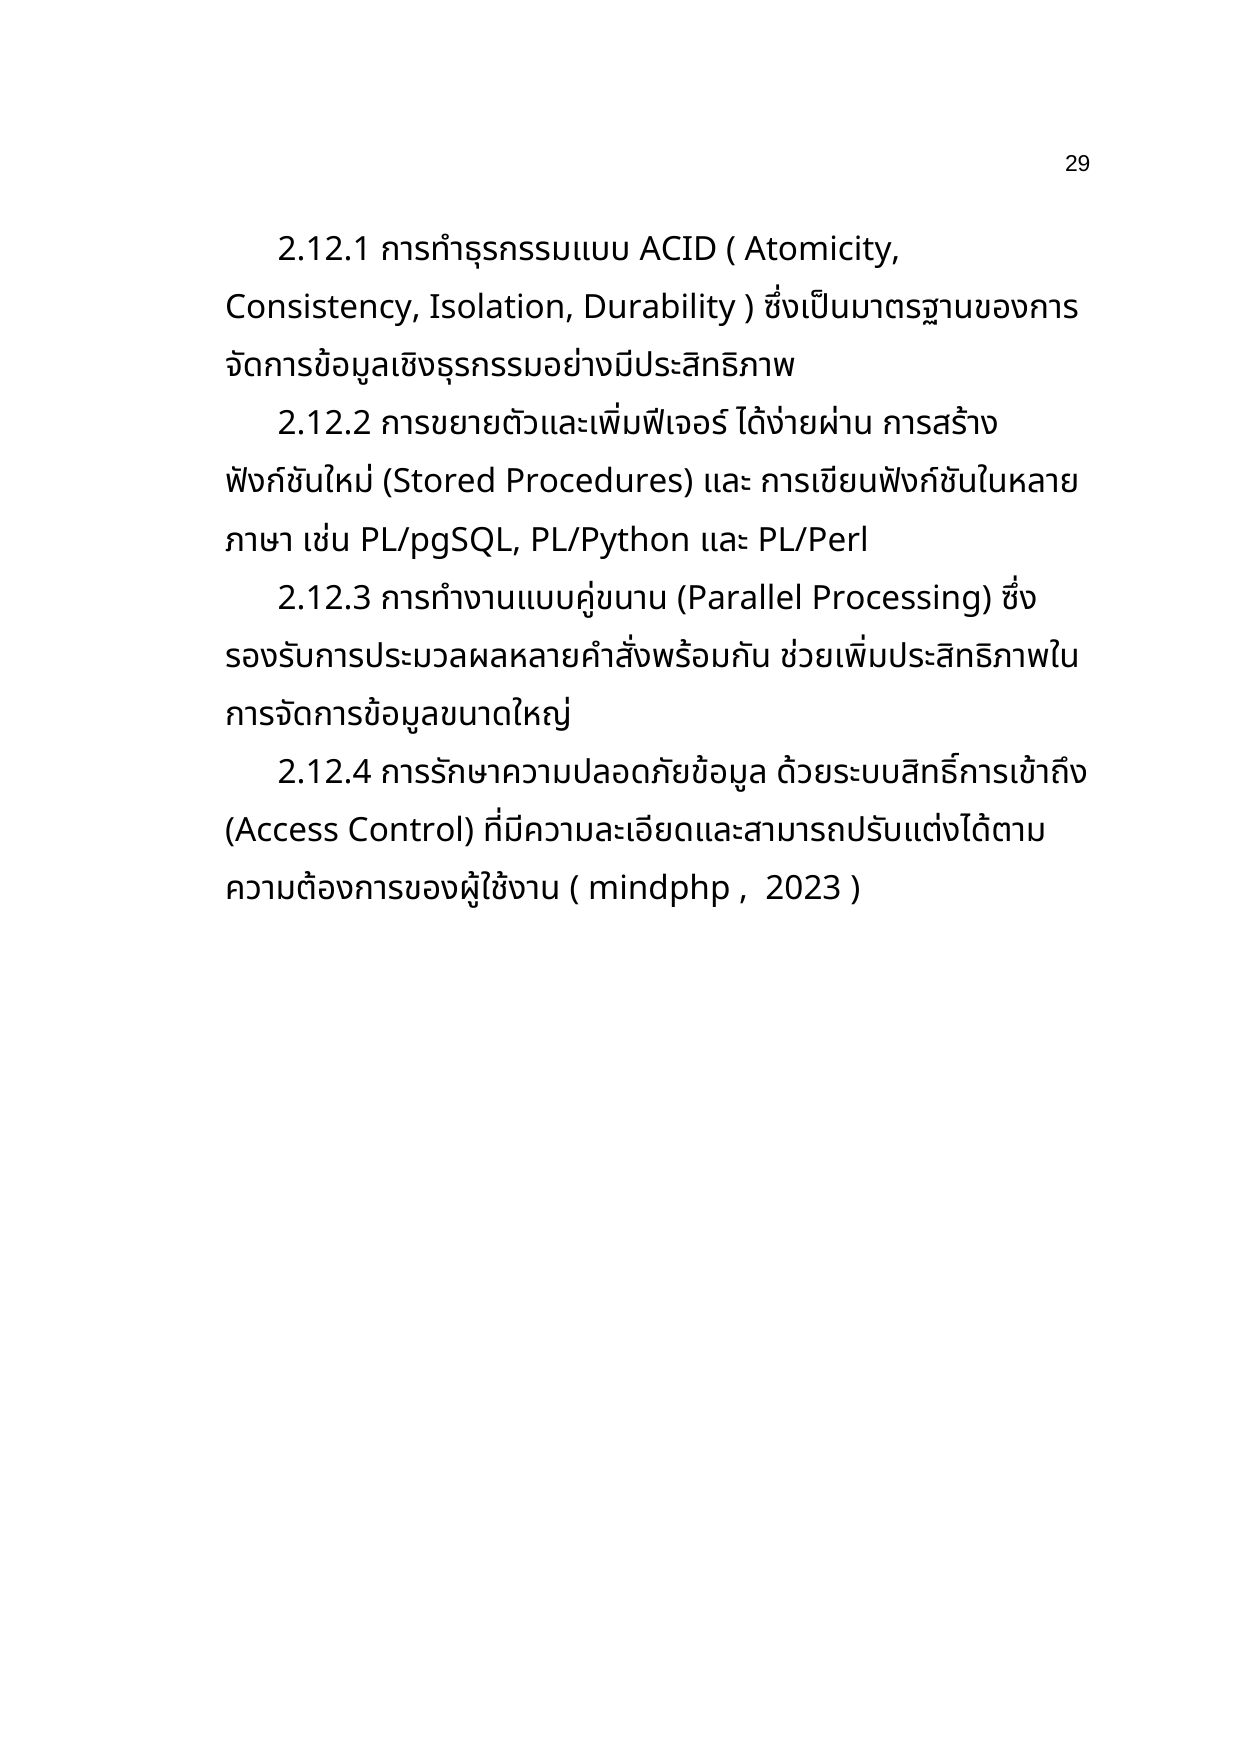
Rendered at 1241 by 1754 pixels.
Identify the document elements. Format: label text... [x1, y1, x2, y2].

subtitle การรักษาความปลอดภัยข้อมูล ด้วยระบบสิทธิ์การเข้าถึง (Access Control) ที่มีความละเอียดและสามารถปรับแต่งได้ตามความต้องการของผู้ใช้งาน ( mindphp , 2023 ) [225, 747, 1090, 914]
subtitle การทำงานแบบคู่ขนาน (Parallel Processing) ซึ่งรองรับการประมวลผลหลายคำสั่งพร้อมกัน ช่วยเพิ่มประสิทธิภาพในการจัดการข้อมูลขนาดใหญ่ [225, 573, 1090, 740]
subtitle การขยายตัวและเพิ่มฟีเจอร์ ได้ง่ายผ่าน การสร้างฟังก์ชันใหม่ (Stored Procedures) และ การเขียนฟังก์ชันในหลายภาษา เช่น PL/pgSQL, PL/Python และ PL/Perl [225, 399, 1090, 566]
subtitle การทำธุรกรรมแบบ ACID ( Atomicity, Consistency, Isolation, Durability ) ซึ่งเป็นมาตรฐานของการจัดการข้อมูลเชิงธุรกรรมอย่างมีประสิทธิภาพ [225, 225, 1090, 392]
